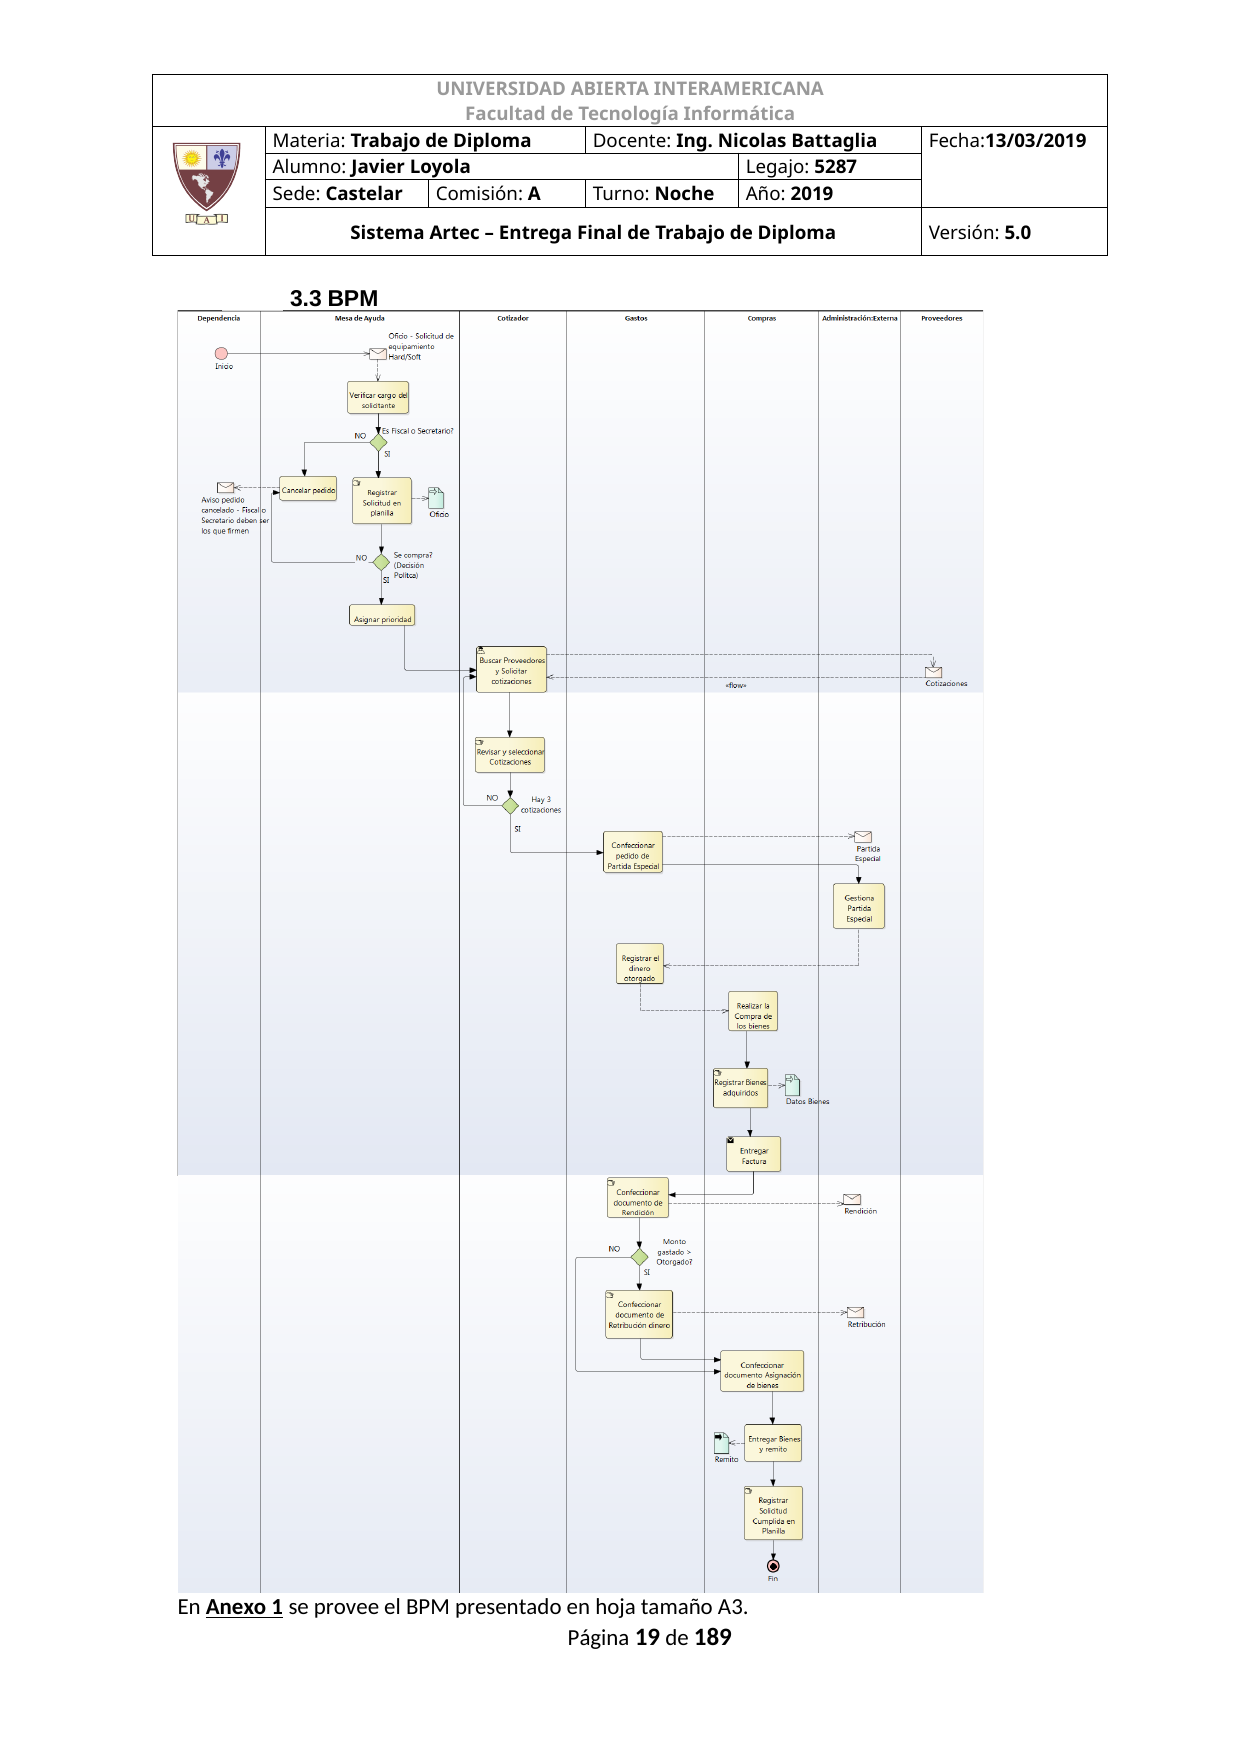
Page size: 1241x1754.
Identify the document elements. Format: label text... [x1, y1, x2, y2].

picture [177, 310, 984, 1593]
text En Anexo 1 se provee el BPM presentado en hoja tamaño A3. [177, 1592, 1122, 1620]
list BPM [290, 284, 1122, 311]
picture [157, 136, 257, 228]
